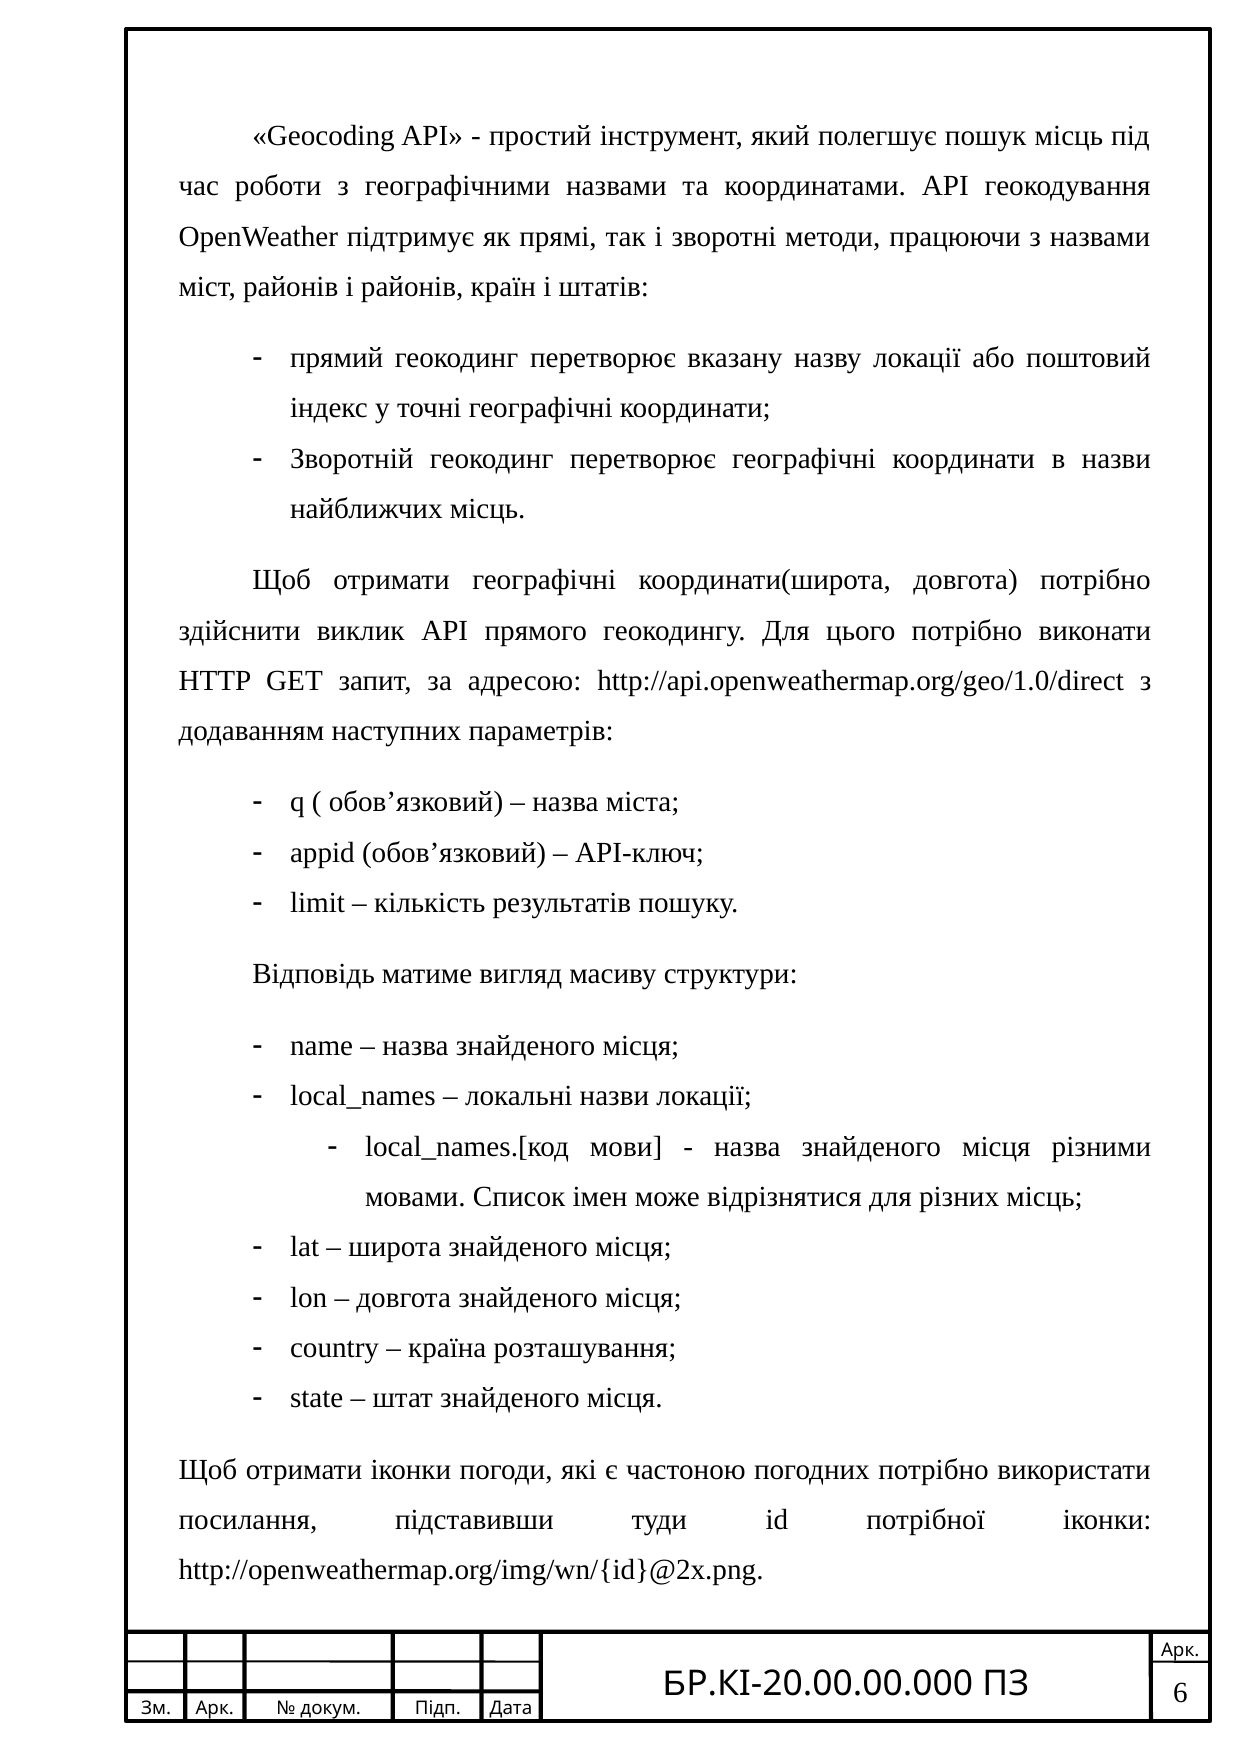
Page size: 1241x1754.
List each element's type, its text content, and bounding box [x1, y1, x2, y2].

list name – назва знайденого місця; [252, 1028, 1152, 1061]
list state – штат знайденого місця. [252, 1381, 1152, 1414]
list прямий геокодинг перетворює вказану назву локації або поштовий індекс у точні географічні координати; [252, 340, 1152, 424]
list lat – широта знайденого місця; [252, 1229, 1152, 1263]
list q ( обов’язковий) – назва міста; [252, 784, 1152, 818]
list appid (обов’язковий) – API-ключ; [252, 835, 1152, 869]
list lon – довгота знайденого місця; [252, 1280, 1152, 1313]
text Відповідь матиме вигляд масиву структури: [178, 957, 1152, 990]
list Зворотній геокодинг перетворює географічні координати в назви найближчих місць. [252, 441, 1152, 525]
list country – країна розташування; [252, 1330, 1152, 1364]
text «Geocoding API» - простий інструмент, який полегшує пошук місць під час роботи з географічними назвами та координатами. API геокодування OpenWeather підтримує як прямі, так і зворотні методи, працюючи з назвами міст, районів і районів, країн і штатів: [178, 118, 1152, 303]
list local_names.[код мови] - назва знайденого місця різними мовами. Список імен може відрізнятися для різних місць; [327, 1129, 1152, 1213]
text Щоб отримати географічні координати(широта, довгота) потрібно здійснити виклик API прямого геокодингу. Для цього потрібно виконати HTTP GET запит, за адресою: http://api.openweathermap.org/geo/1.0/direct з додаванням наступних параметрів: [178, 562, 1152, 747]
text Щоб отримати іконки погоди, які є частоною погодних потрібно використати посилання, підставивши туди id потрібної іконки: http://openweathermap.org/img/wn/{id}@2x.png. [178, 1452, 1152, 1586]
list limit – кількість результатів пошуку. [252, 885, 1152, 919]
list local_names – локальні назви локації; [252, 1078, 1152, 1112]
